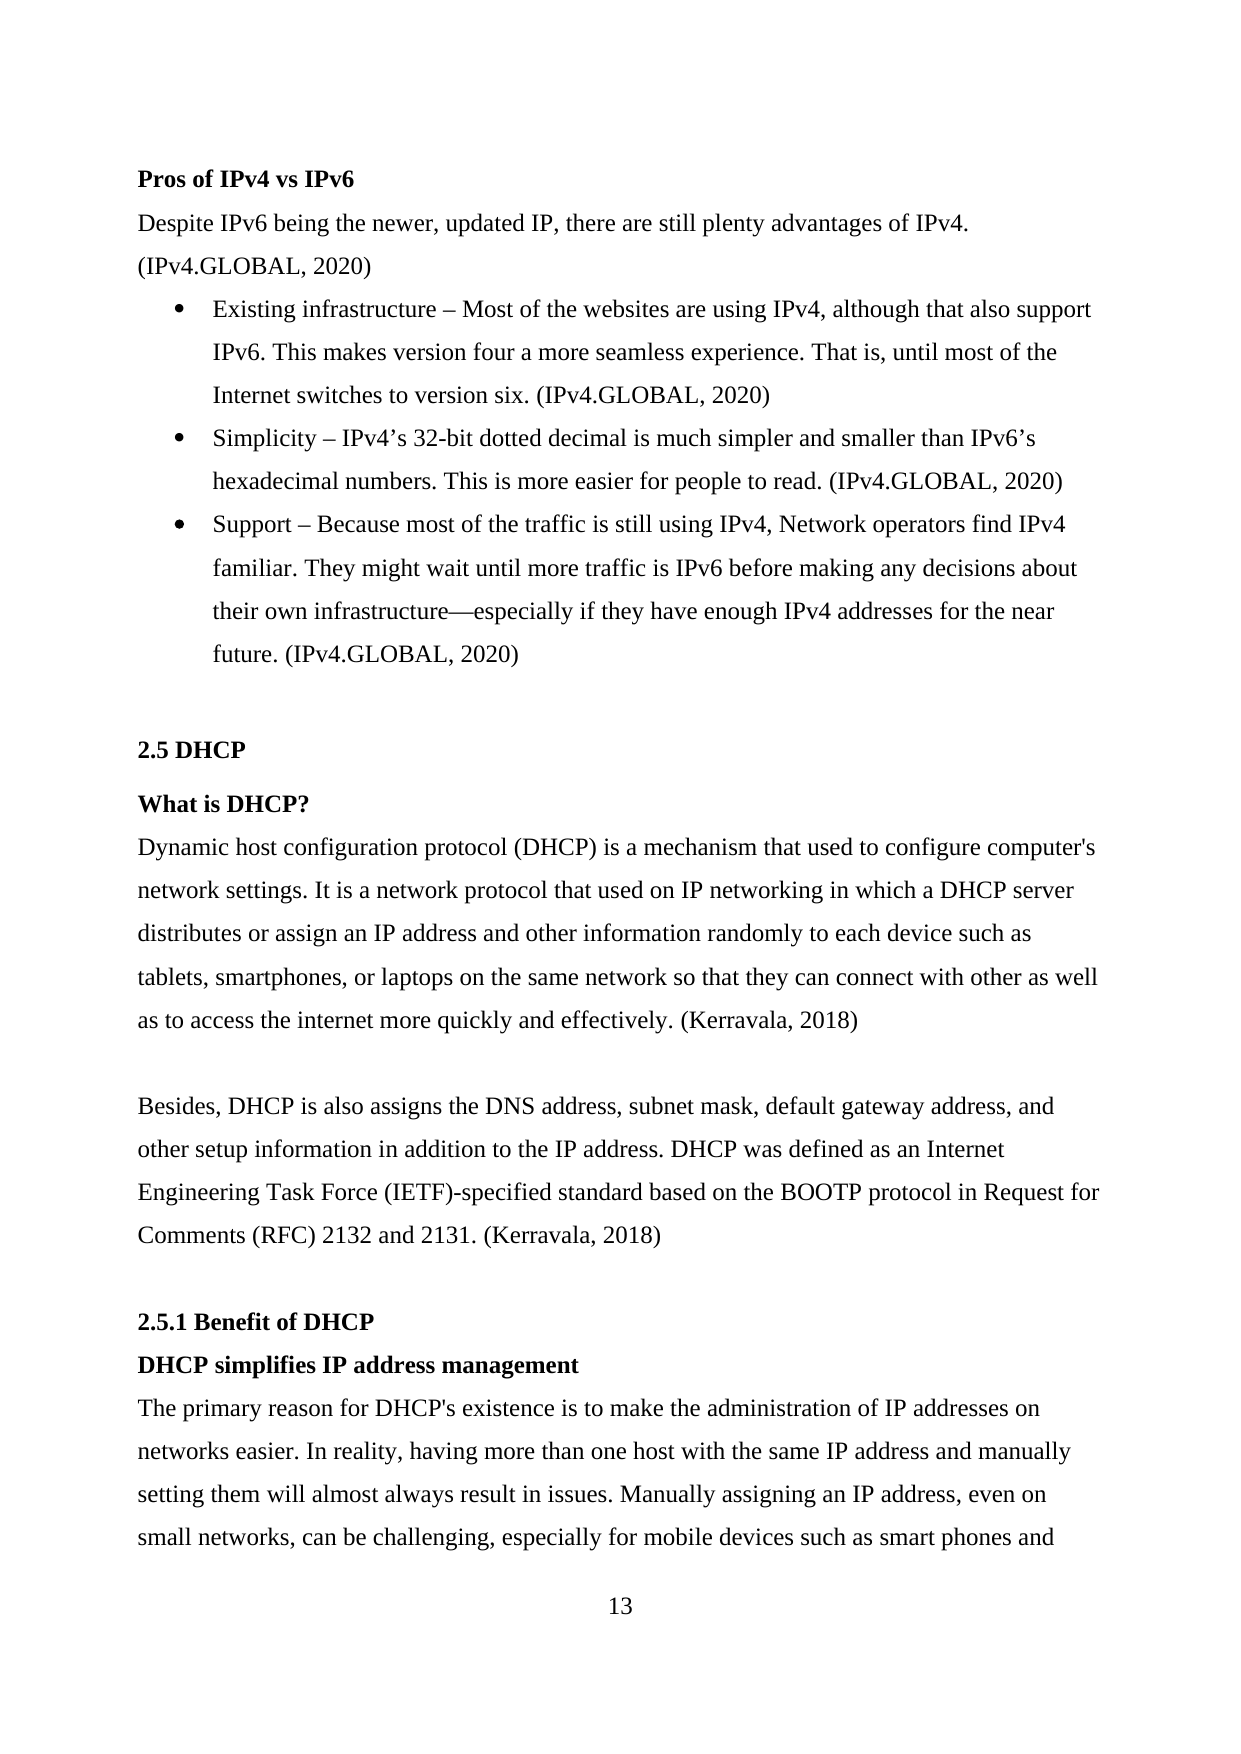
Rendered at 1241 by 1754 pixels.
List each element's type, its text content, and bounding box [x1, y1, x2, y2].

text Besides, DHCP is also assigns the DNS address, subnet mask, default gateway address, and other setup information in addition to the IP address. DHCP was defined as an Internet Engineering Task Force (IETF)-specified standard based on the BOOTP protocol in Request for Comments (RFC) 2132 and 2131. [137, 1091, 1103, 1249]
list Simplicity – IPv4’s 32-bit dotted decimal is much simpler and smaller than IPv6’s hexadecimal numbers. This is more easier for people to read. [175, 423, 1103, 495]
list Existing infrastructure – Most of the websites are using IPv4, although that also support IPv6. This makes version four a more seamless experience. That is, until most of the Internet switches to version six. [175, 294, 1103, 409]
text 2.5.1 Benefit of DHCP [137, 1307, 1103, 1335]
text DHCP simplifies IP address management [137, 1350, 1103, 1378]
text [137, 1393, 1103, 1551]
text Dynamic host configuration protocol (DHCP) is a mechanism that used to configure computer's network settings. It is a network protocol that used on IP networking in which a DHCP server distributes or assign an IP address and other information randomly to each device such as tablets, smartphones, or laptops on the same network so that they can connect with other as well as to access the internet more quickly and effectively. [137, 832, 1103, 1033]
list Support – Because most of the traffic is still using IPv4, Network operators find IPv4 familiar. They might wait until more traffic is IPv6 before making any decisions about their own infrastructure—especially if they have enough IPv4 addresses for the near future. [175, 509, 1103, 668]
text Despite IPv6 being the newer, updated IP, there are still plenty advantages of IPv4. [137, 208, 1103, 279]
subtitle 2.5 DHCP [137, 736, 918, 764]
text Pros of IPv4 vs IPv6 [137, 164, 1103, 193]
subtitle What is DHCP? [137, 789, 918, 818]
